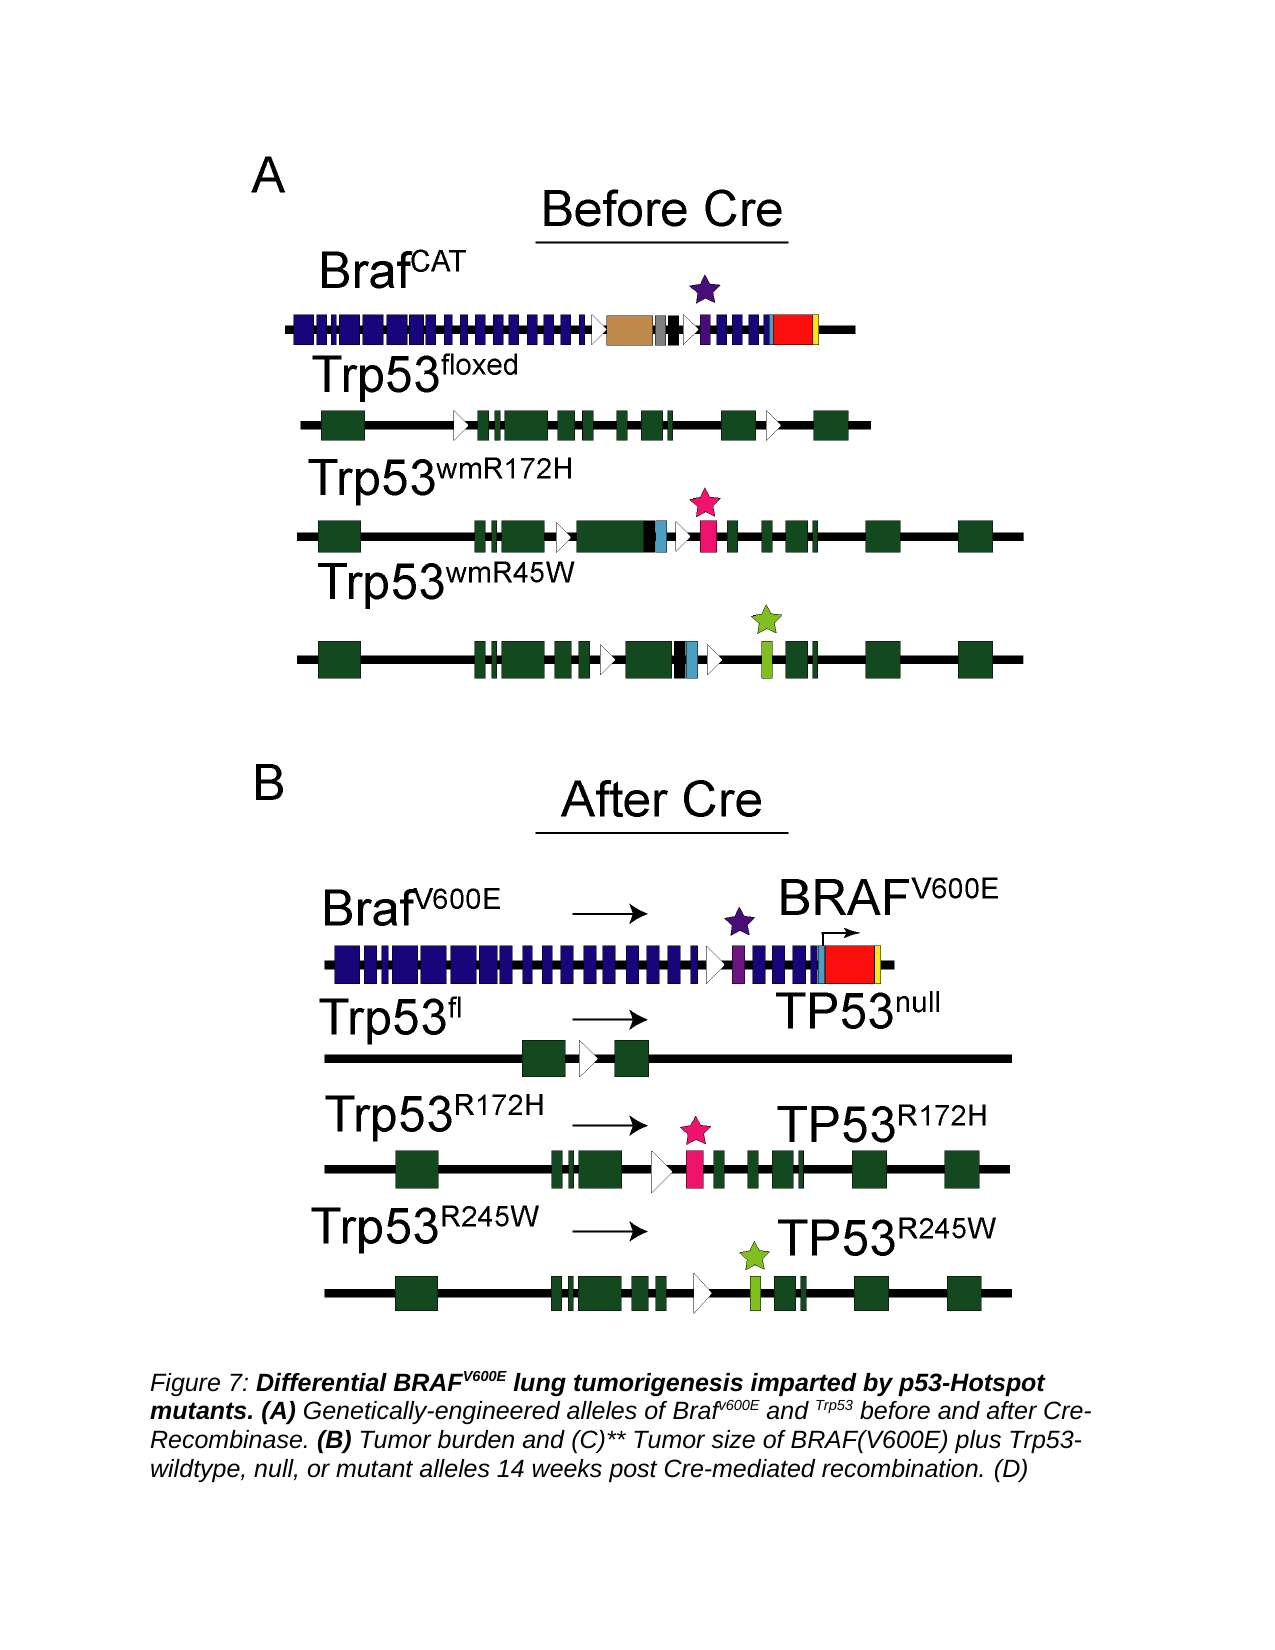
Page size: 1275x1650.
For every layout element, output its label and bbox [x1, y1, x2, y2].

text [150, 1368, 1125, 1483]
picture [251, 150, 1024, 1314]
